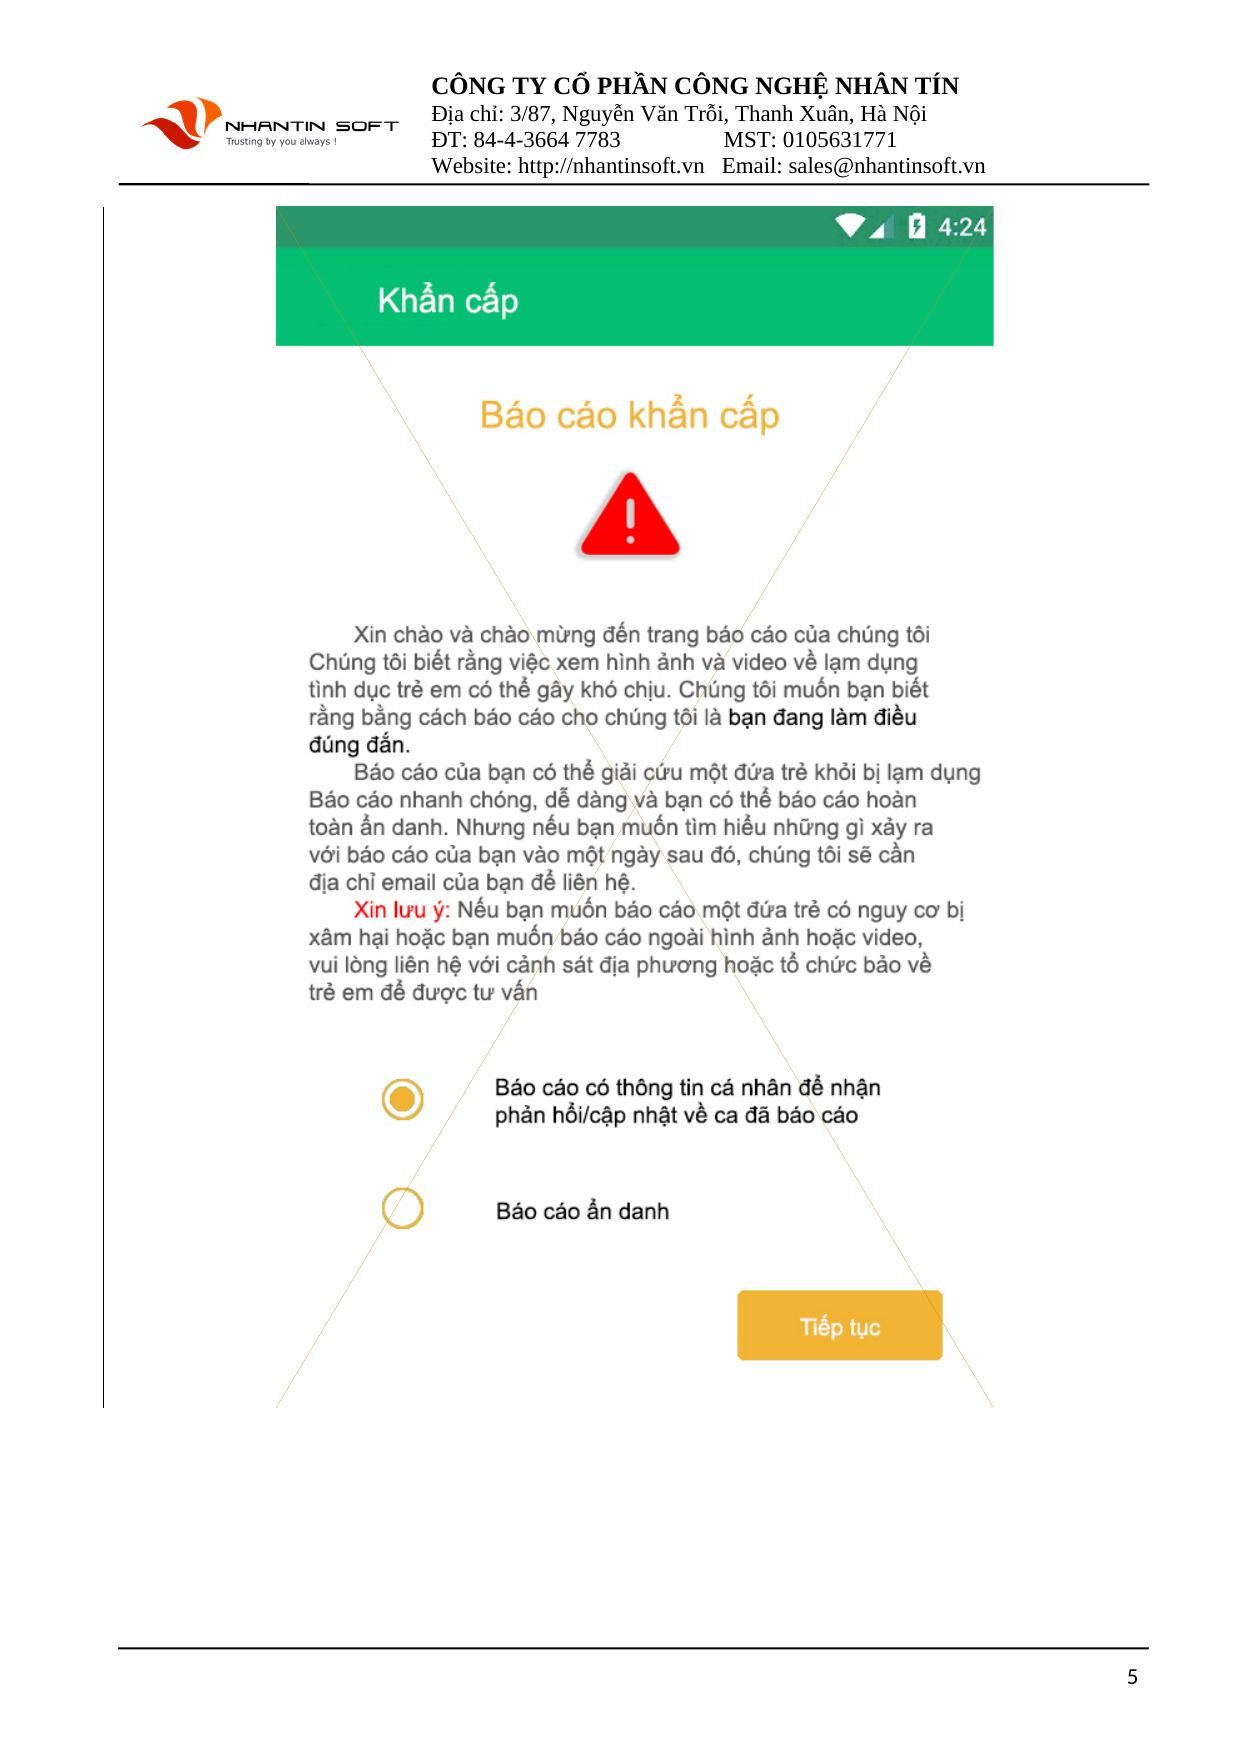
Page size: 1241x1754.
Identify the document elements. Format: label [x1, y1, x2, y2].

picture [636, 208, 994, 1406]
picture [276, 209, 634, 1406]
picture [129, 70, 409, 176]
picture [277, 809, 992, 1408]
picture [277, 206, 993, 805]
